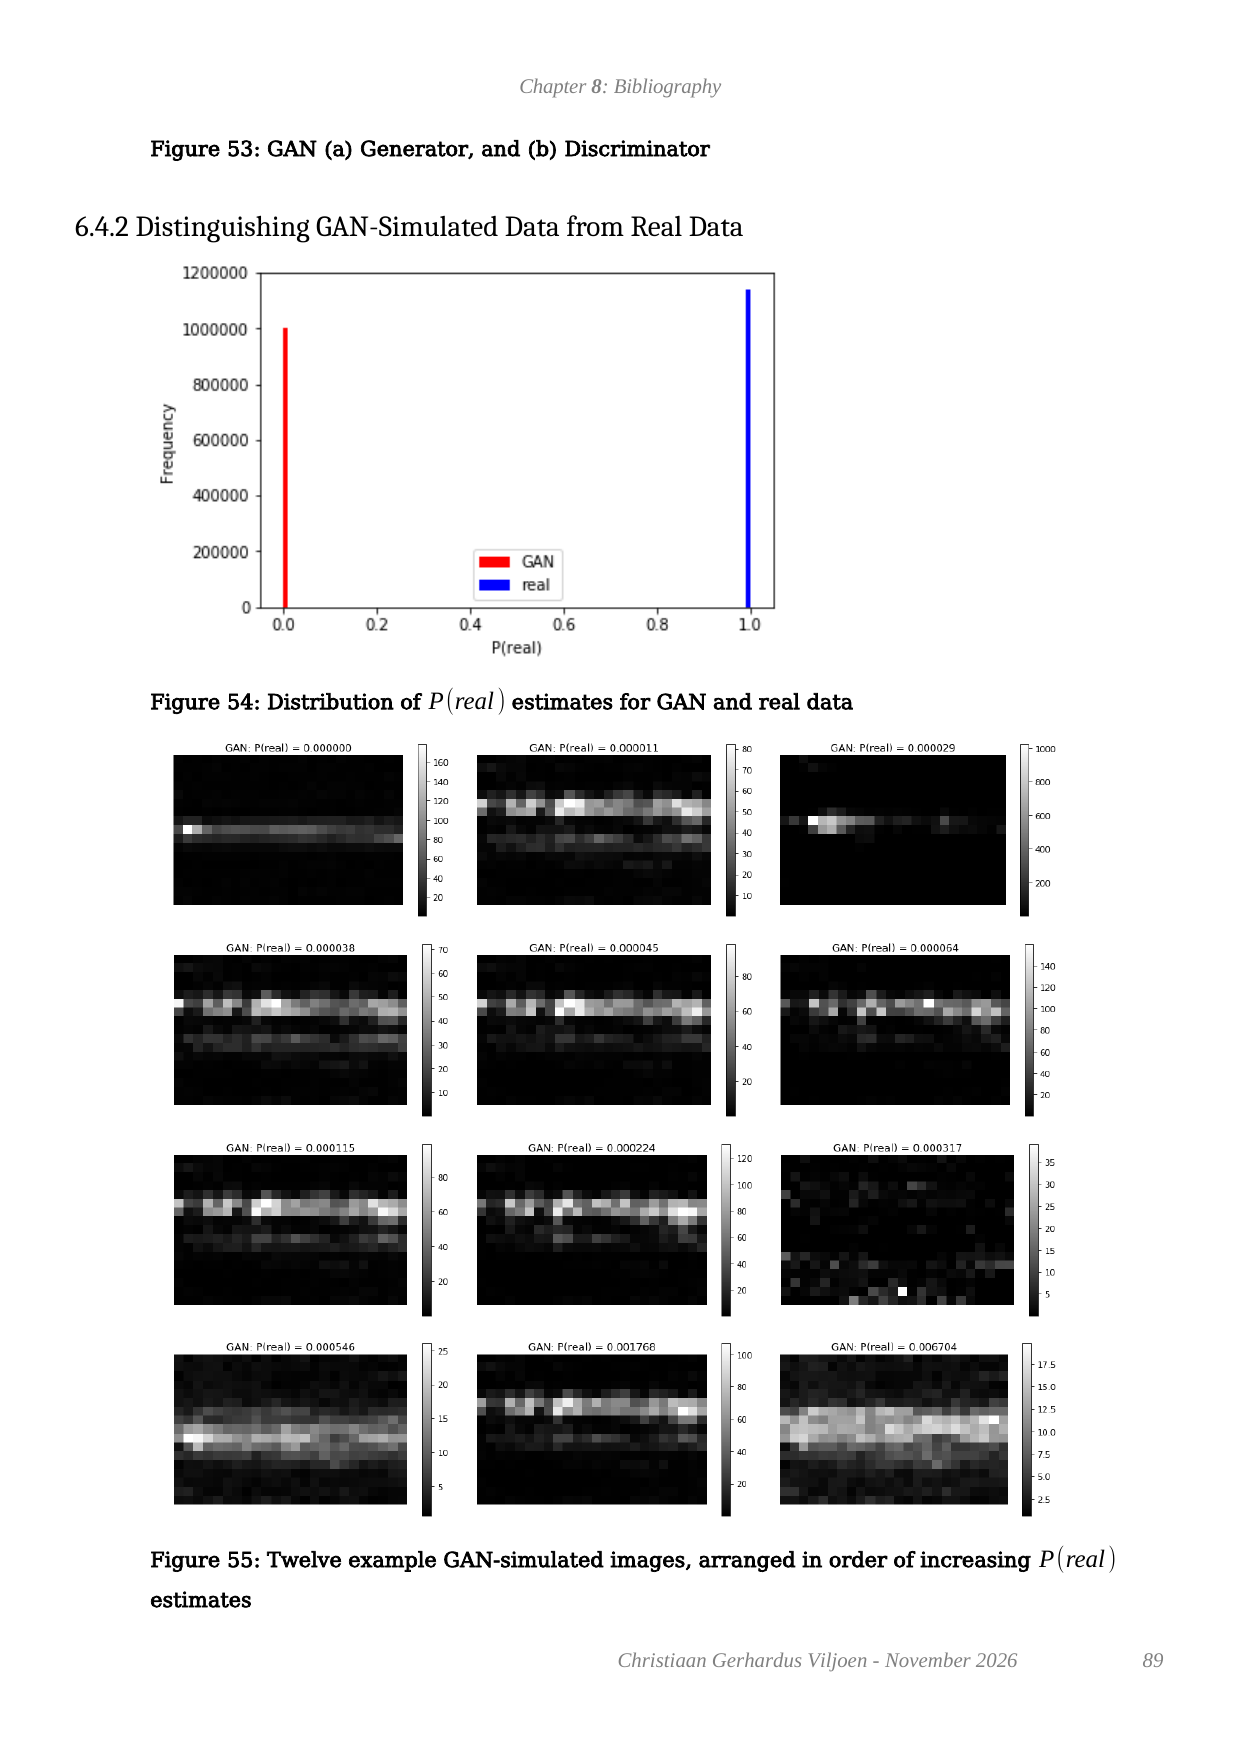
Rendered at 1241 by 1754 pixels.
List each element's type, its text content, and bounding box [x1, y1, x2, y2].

picture [150, 256, 789, 666]
text Figure 53: GAN (a) Generator, and (b) Discriminator [150, 135, 1165, 160]
subtitle Distinguishing GAN-Simulated Data from Real Data [75, 210, 1165, 244]
text Figure 54: Distribution of estimates for GAN and real data [150, 686, 1165, 716]
picture [150, 1336, 1061, 1524]
text Figure 55: Twelve example GAN-simulated images, arranged in order of increasing estimates [150, 1544, 1165, 1611]
picture [150, 1136, 1061, 1324]
picture [150, 936, 1061, 1124]
picture [150, 736, 1061, 924]
